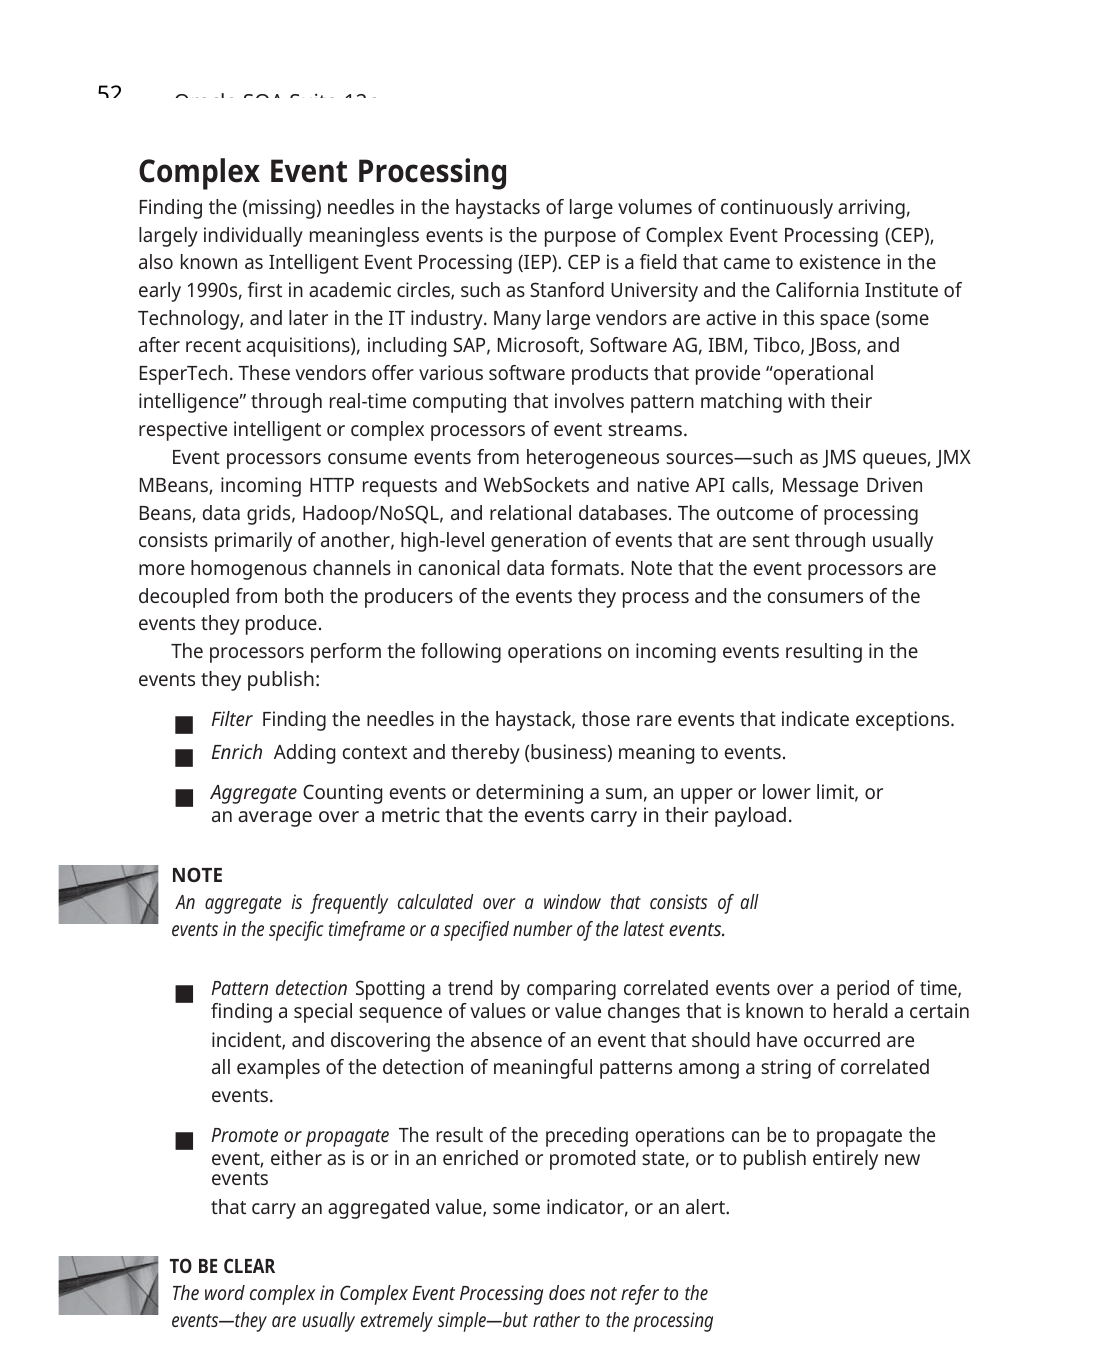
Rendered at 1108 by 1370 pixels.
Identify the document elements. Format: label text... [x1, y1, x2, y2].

text An aggregate is frequently calculated over a window that consists of all events in the specific timeframe or a specified number of the latest events. [171, 888, 759, 943]
subtitle NOTE [171, 861, 1107, 888]
text Finding the (missing) needles in the haystacks of large volumes of continuously arriving, largely individually meaningless events is the purpose of Complex Event Processing (CEP), also known as Intelligent Event Processing (IEP). CEP is a field that came to existence in the early 1990s, first in academic circles, such as Stanford University and the California Institute of Technology, and later in the IT industry. Many large vendors are active in this space (some after recent acquisitions), including SAP, Microsoft, Software AG, IBM, Tibco, JBoss, and EsperTech. These vendors offer various software products that provide “operational intelligence” through real-time computing that involves pattern matching with their respective intelligent or complex processors of event streams. [138, 193, 967, 442]
list Pattern detection Spotting a trend by comparing correlated events over a period of time, finding a special sequence of values or value changes that is known to herald a certain [173, 963, 972, 1024]
list Filter Finding the needles in the haystack, those rare events that indicate exceptions. [173, 696, 1107, 734]
text incident, and discovering the absence of an event that should have occurred are all examples of the detection of meaningful patterns among a string of correlated events. [211, 1026, 936, 1108]
text Event processors consume events from heterogeneous sources—such as JMS queues, JMX MBeans, incoming HTTP requests and WebSockets and native API calls, Message Driven Beans, data grids, Hadoop/NoSQL, and relational databases. The outcome of processing consists primarily of another, high-level generation of events that are sent through usually more homogenous channels in canonical data formats. Note that the event processors are decoupled from both the producers of the events they process and the consumers of the events they produce. [138, 443, 971, 637]
picture [58, 865, 159, 924]
subtitle Complex Event Processing [138, 148, 1107, 191]
text that carry an aggregated value, some indicator, or an alert. [211, 1193, 1107, 1220]
text The processors perform the following operations on incoming events resulting in the events they publish: [138, 638, 946, 692]
list Aggregate Counting events or determining a sum, an upper or lower limit, or an average over a metric that the events carry in their payload. [173, 767, 903, 828]
list Enrich Adding context and thereby (business) meaning to events. [173, 734, 1107, 766]
picture [58, 1256, 159, 1315]
subtitle TO BE CLEAR [169, 1252, 1107, 1279]
list Promote or propagate The result of the preceding operations can be to propagate the event, either as is or in an enriched or promoted state, or to publish entirely new events [173, 1109, 954, 1191]
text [171, 1279, 744, 1333]
